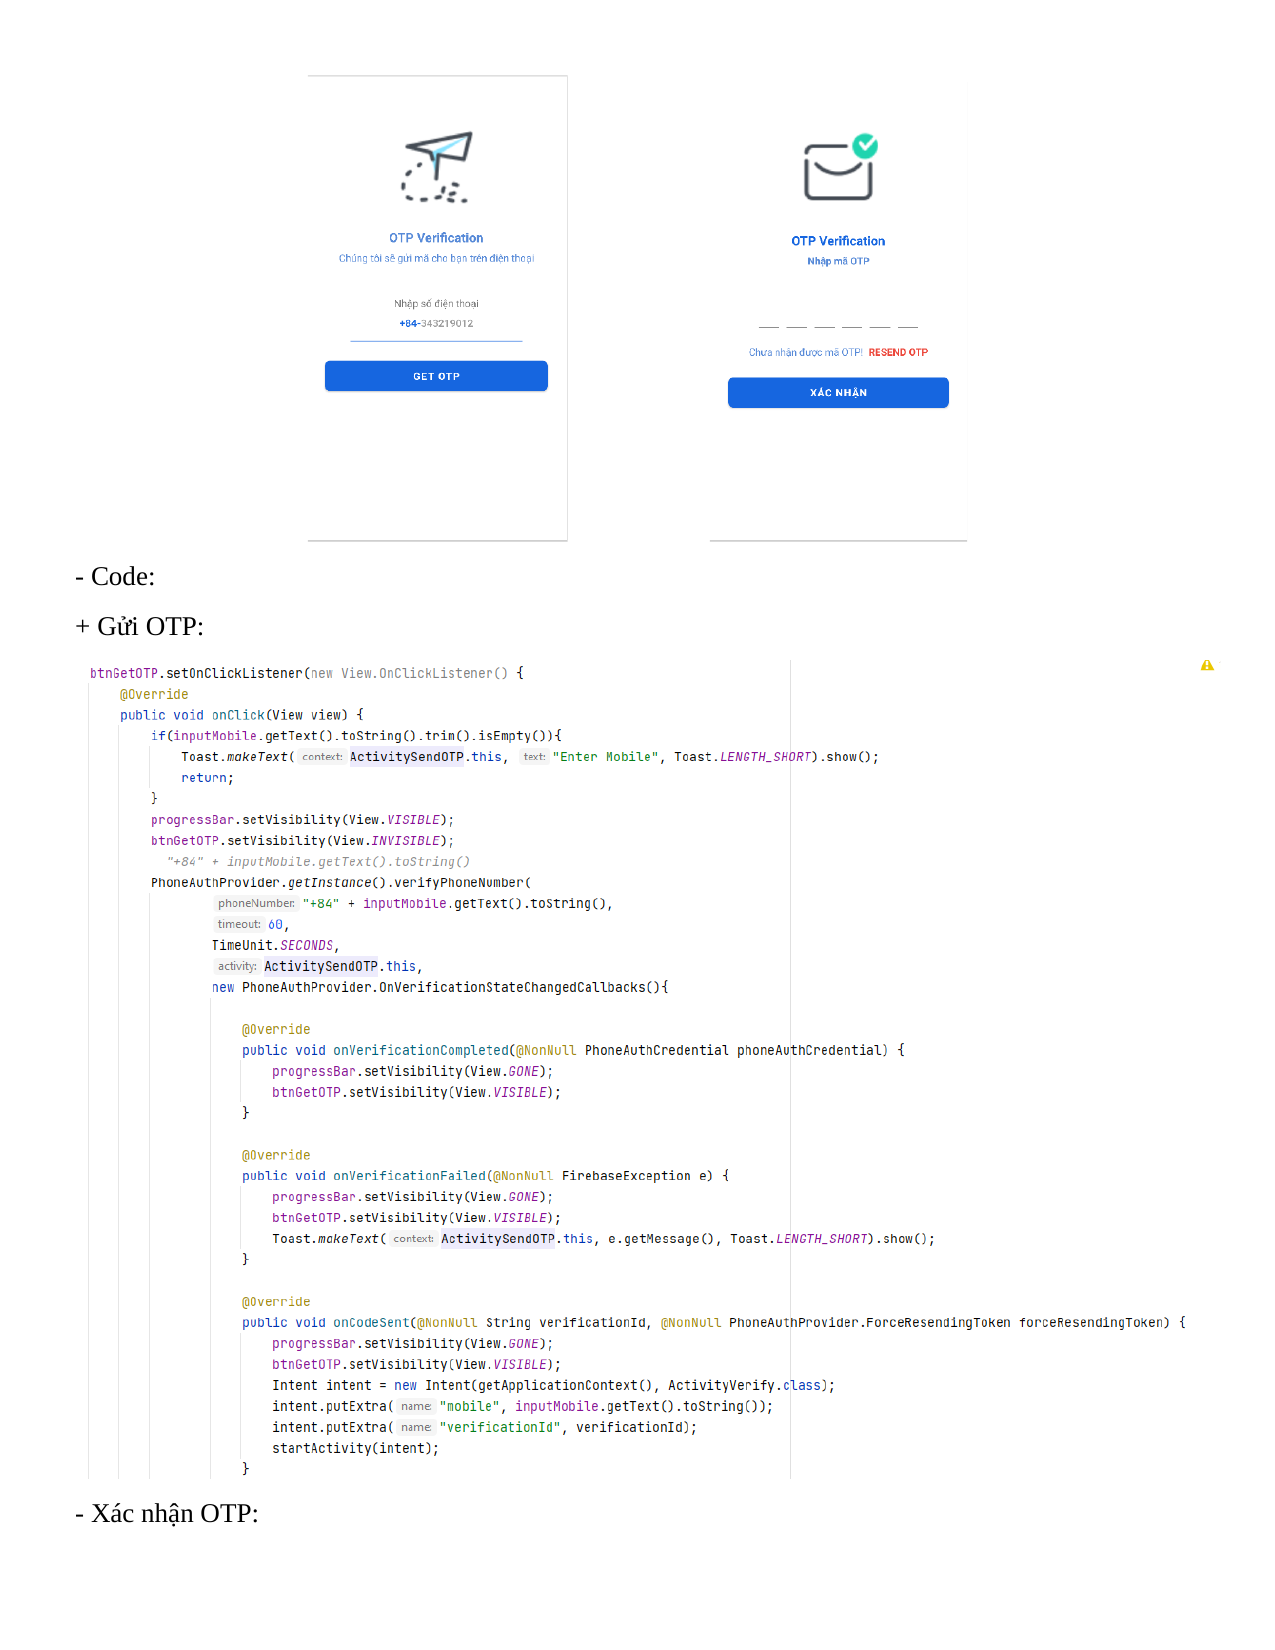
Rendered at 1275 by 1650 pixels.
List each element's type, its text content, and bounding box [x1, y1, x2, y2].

picture [307, 75, 568, 542]
picture [709, 82, 968, 542]
text - Xác nhận OTP: [75, 1497, 1200, 1529]
text - Code: [75, 560, 1200, 591]
picture [75, 660, 1221, 1479]
text + Gửi OTP: [75, 610, 1200, 642]
